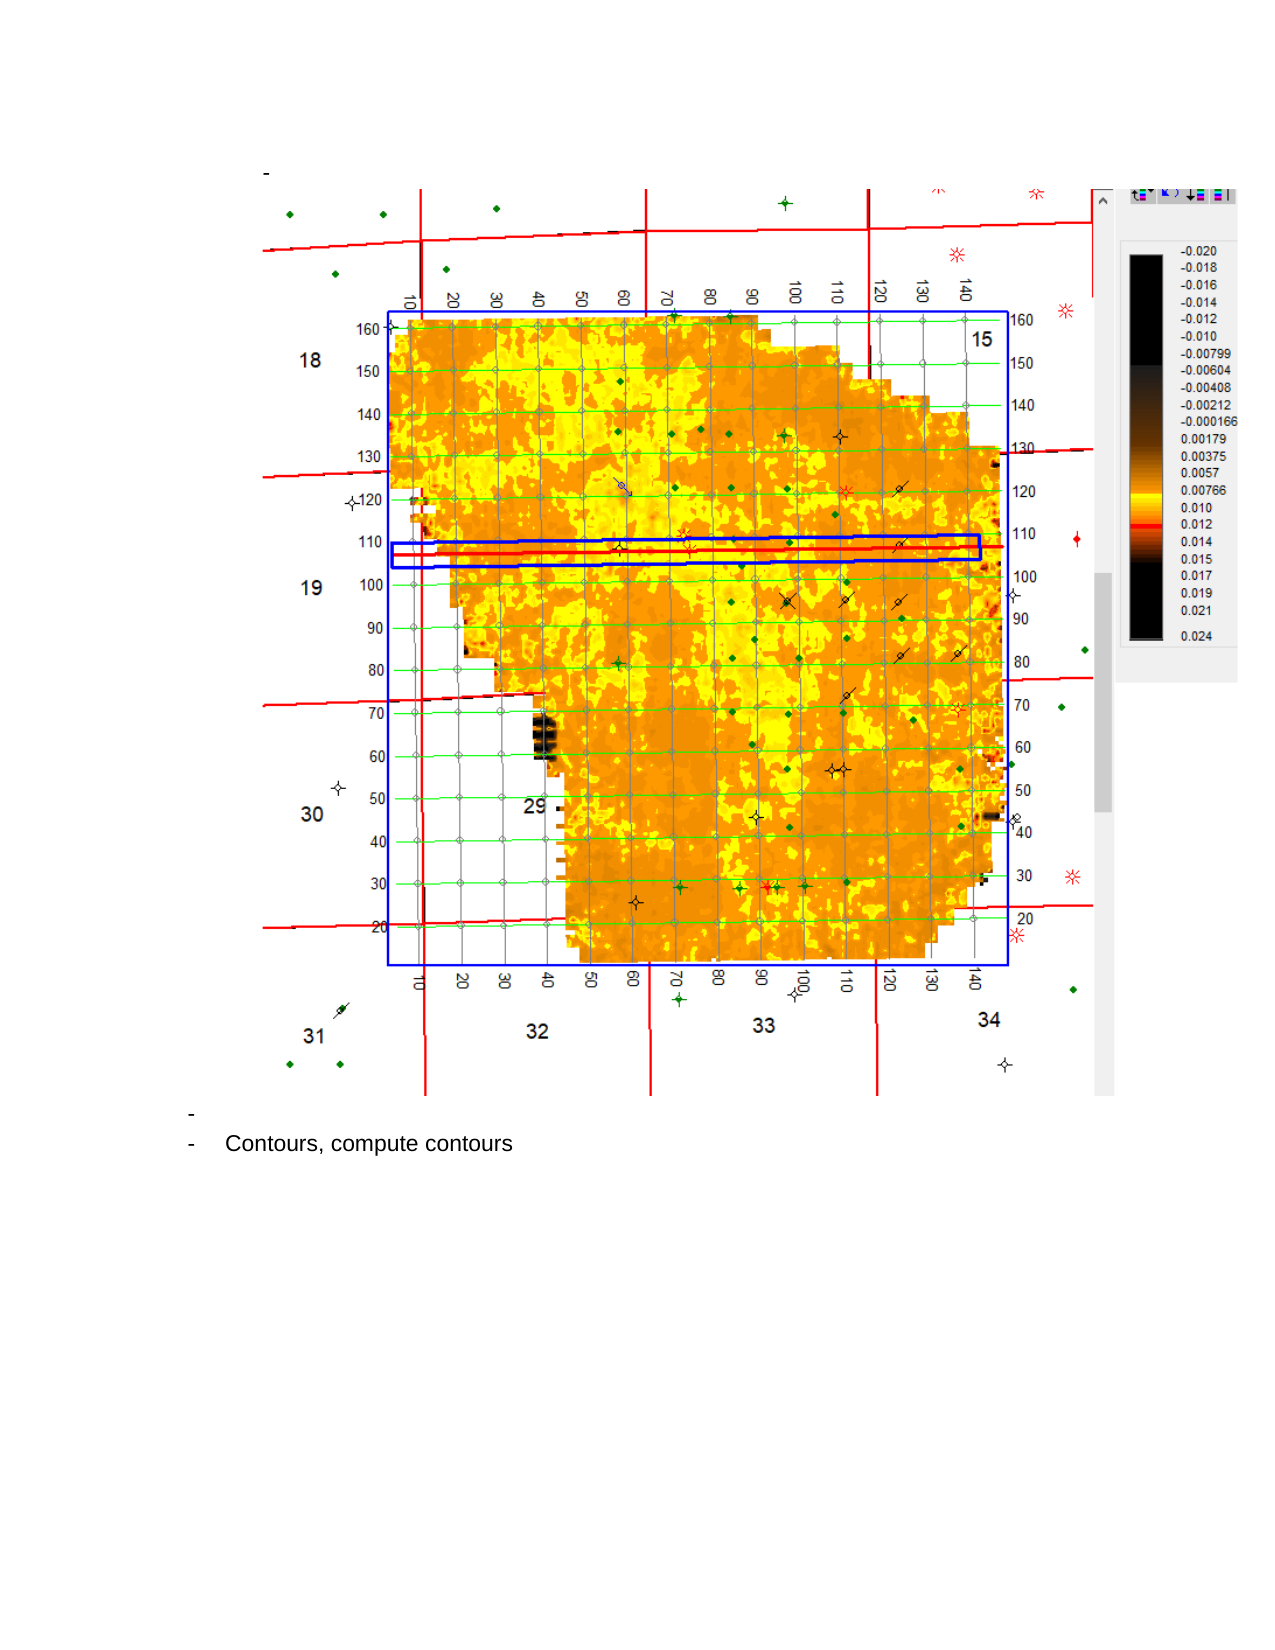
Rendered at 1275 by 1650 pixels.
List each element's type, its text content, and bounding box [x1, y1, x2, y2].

list Contours, compute contours [187, 1130, 1125, 1156]
picture [262, 189, 1238, 1096]
